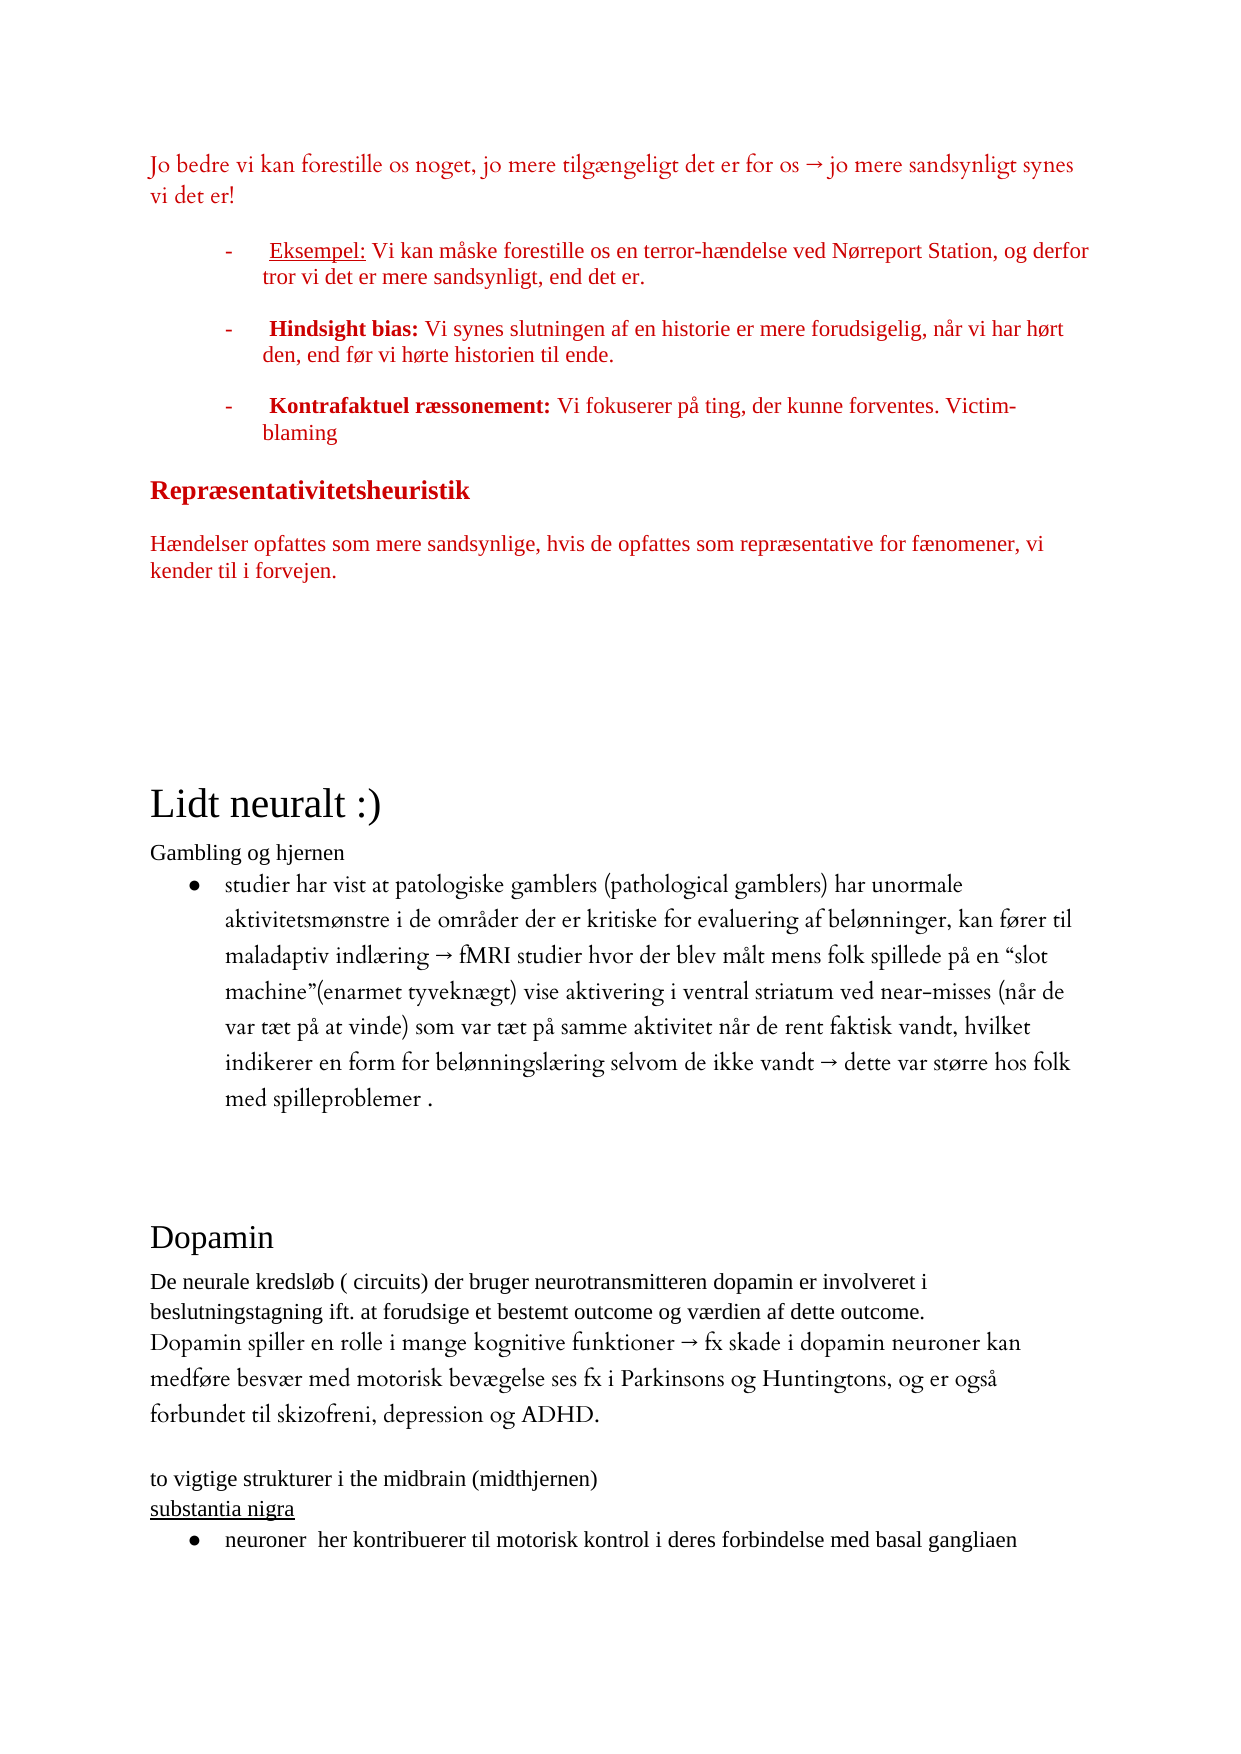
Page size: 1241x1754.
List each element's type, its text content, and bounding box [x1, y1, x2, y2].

subtitle Lidt neuralt :) [150, 779, 1090, 827]
subtitle Dopamin [150, 1217, 1090, 1255]
text De neurale kredsløb ( circuits) der bruger neurotransmitteren dopamin er involveret i beslutningstagning ift. at forudsige et bestemt outcome og værdien af dette outcome. [150, 1268, 1090, 1324]
text Hændelser opfattes som mere sandsynlige, hvis de opfattes som repræsentative for fænomener, vi kender til i forvejen. [150, 531, 1090, 583]
text - Hindsight bias: Vi synes slutningen af en historie er mere forudsigelig, når vi har hørt den, end før vi hørte historien til ende. [225, 315, 1090, 367]
text Gambling og hjernen [150, 839, 1090, 866]
subtitle Repræsentativitetsheuristik [150, 474, 1090, 506]
text - Eksempel: Vi kan måske forestille os en terror-hændelse ved Nørreport Station, og derfor tror vi det er mere sandsynligt, end det er. [225, 237, 1090, 290]
text substantia nigra [150, 1495, 1090, 1522]
text Jo bedre vi kan forestille os noget, jo mere tilgængeligt det er for os → jo mere sandsynligt synes vi det er! [150, 150, 1090, 212]
text - Kontrafaktuel ræssonement: Vi fokuserer på ting, der kunne forventes. Victim-blaming [225, 392, 1090, 445]
list studier har vist at patologiske gamblers (pathological gamblers) har unormale aktivitetsmønstre i de områder der er kritiske for evaluering af belønninger, kan fører til maladaptiv indlæring → fMRI studier hvor der blev målt mens folk spillede på en “slot machine”(enarmet tyveknægt) vise aktivering i ventral striatum ved near-misses (når de var tæt på at vinde) som var tæt på samme aktivitet når de rent faktisk vandt, hvilket indikerer en form for belønningslæring selvom de ikke vandt → dette var større hos folk med spilleproblemer . [187, 869, 1090, 1114]
text to vigtige strukturer i the midbrain (midthjernen) [150, 1465, 1090, 1492]
text Dopamin spiller en rolle i mange kognitive funktioner → fx skade i dopamin neuroner kan medføre besvær med motorisk bevægelse ses fx i Parkinsons og Huntingtons, og er også forbundet til skizofreni, depression og ADHD. [150, 1328, 1090, 1430]
list neuroner her kontribuerer til motorisk kontrol i deres forbindelse med basal gangliaen [187, 1526, 1090, 1552]
